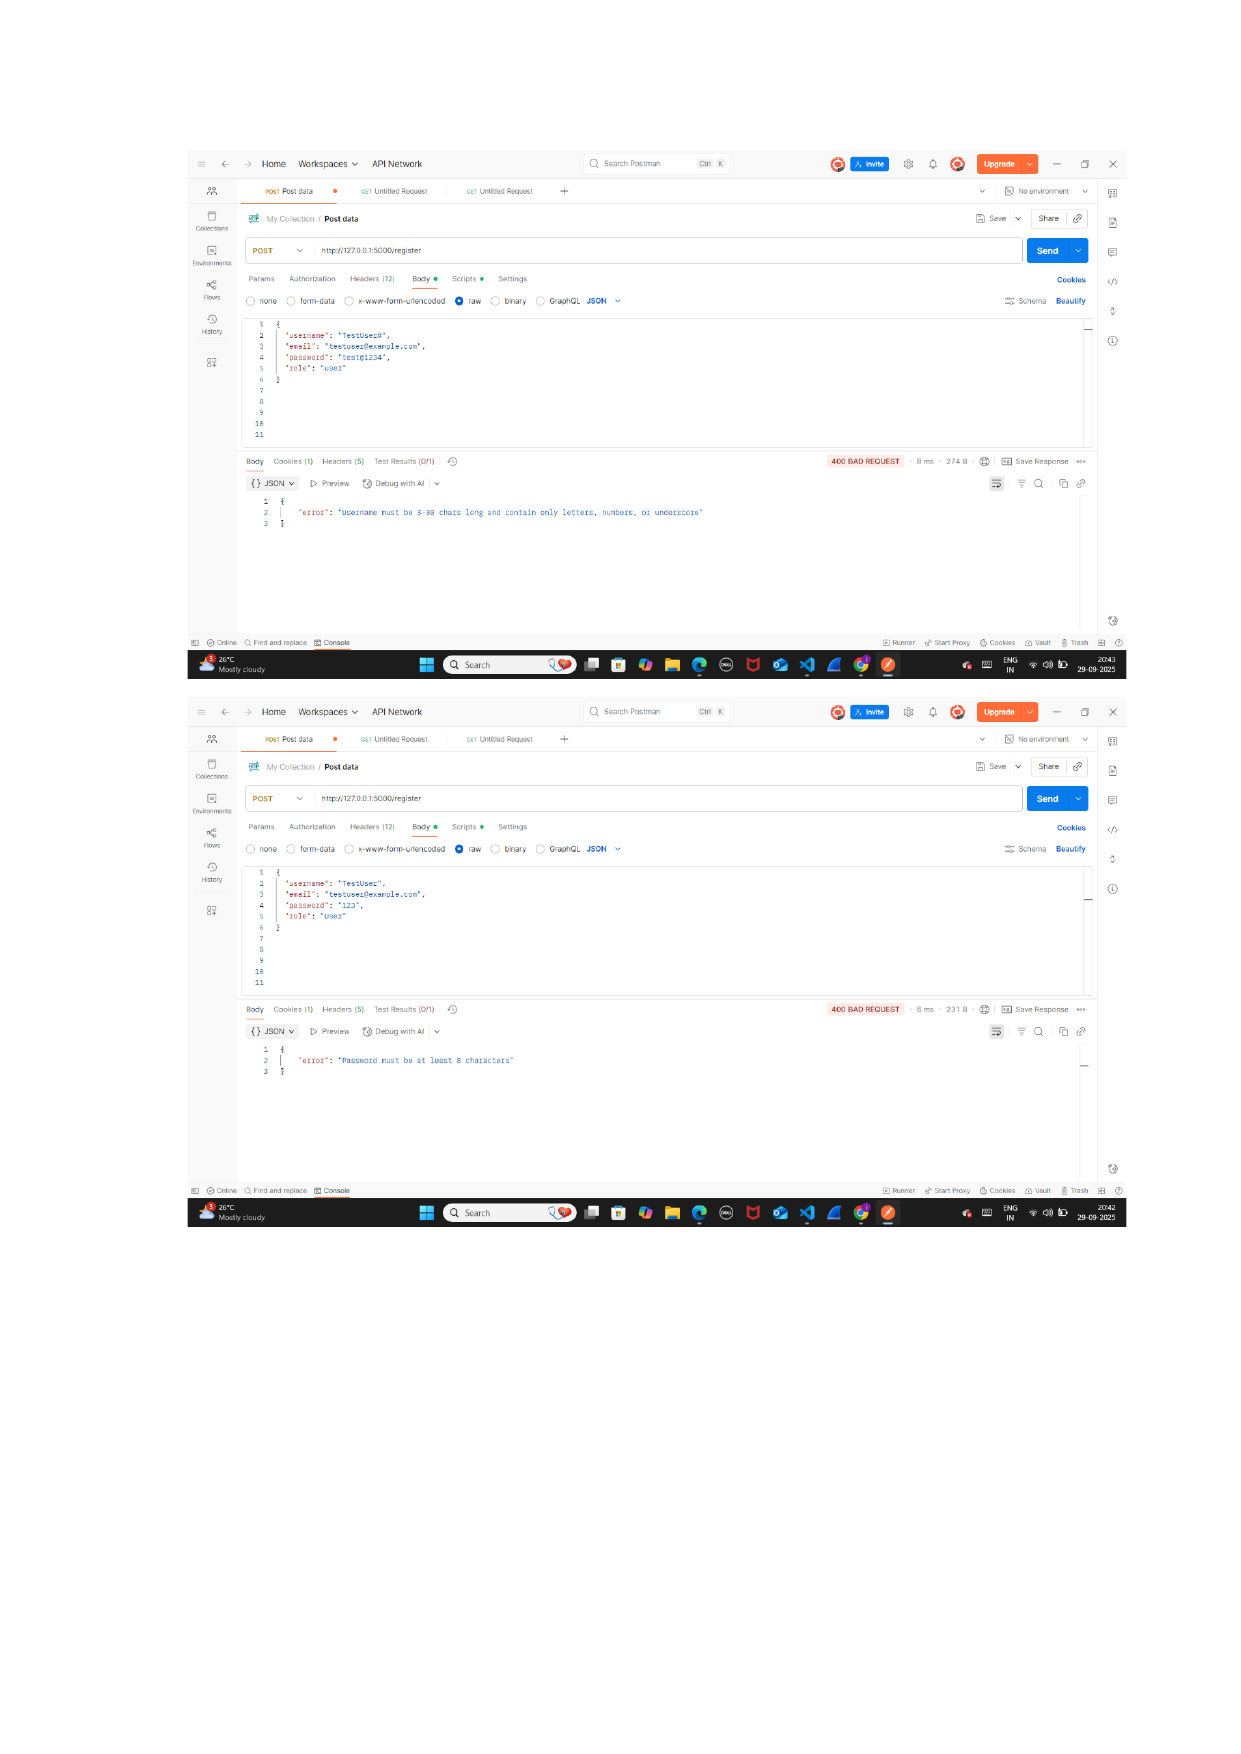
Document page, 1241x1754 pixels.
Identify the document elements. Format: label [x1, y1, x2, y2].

picture [187, 150, 1127, 679]
picture [187, 697, 1127, 1227]
